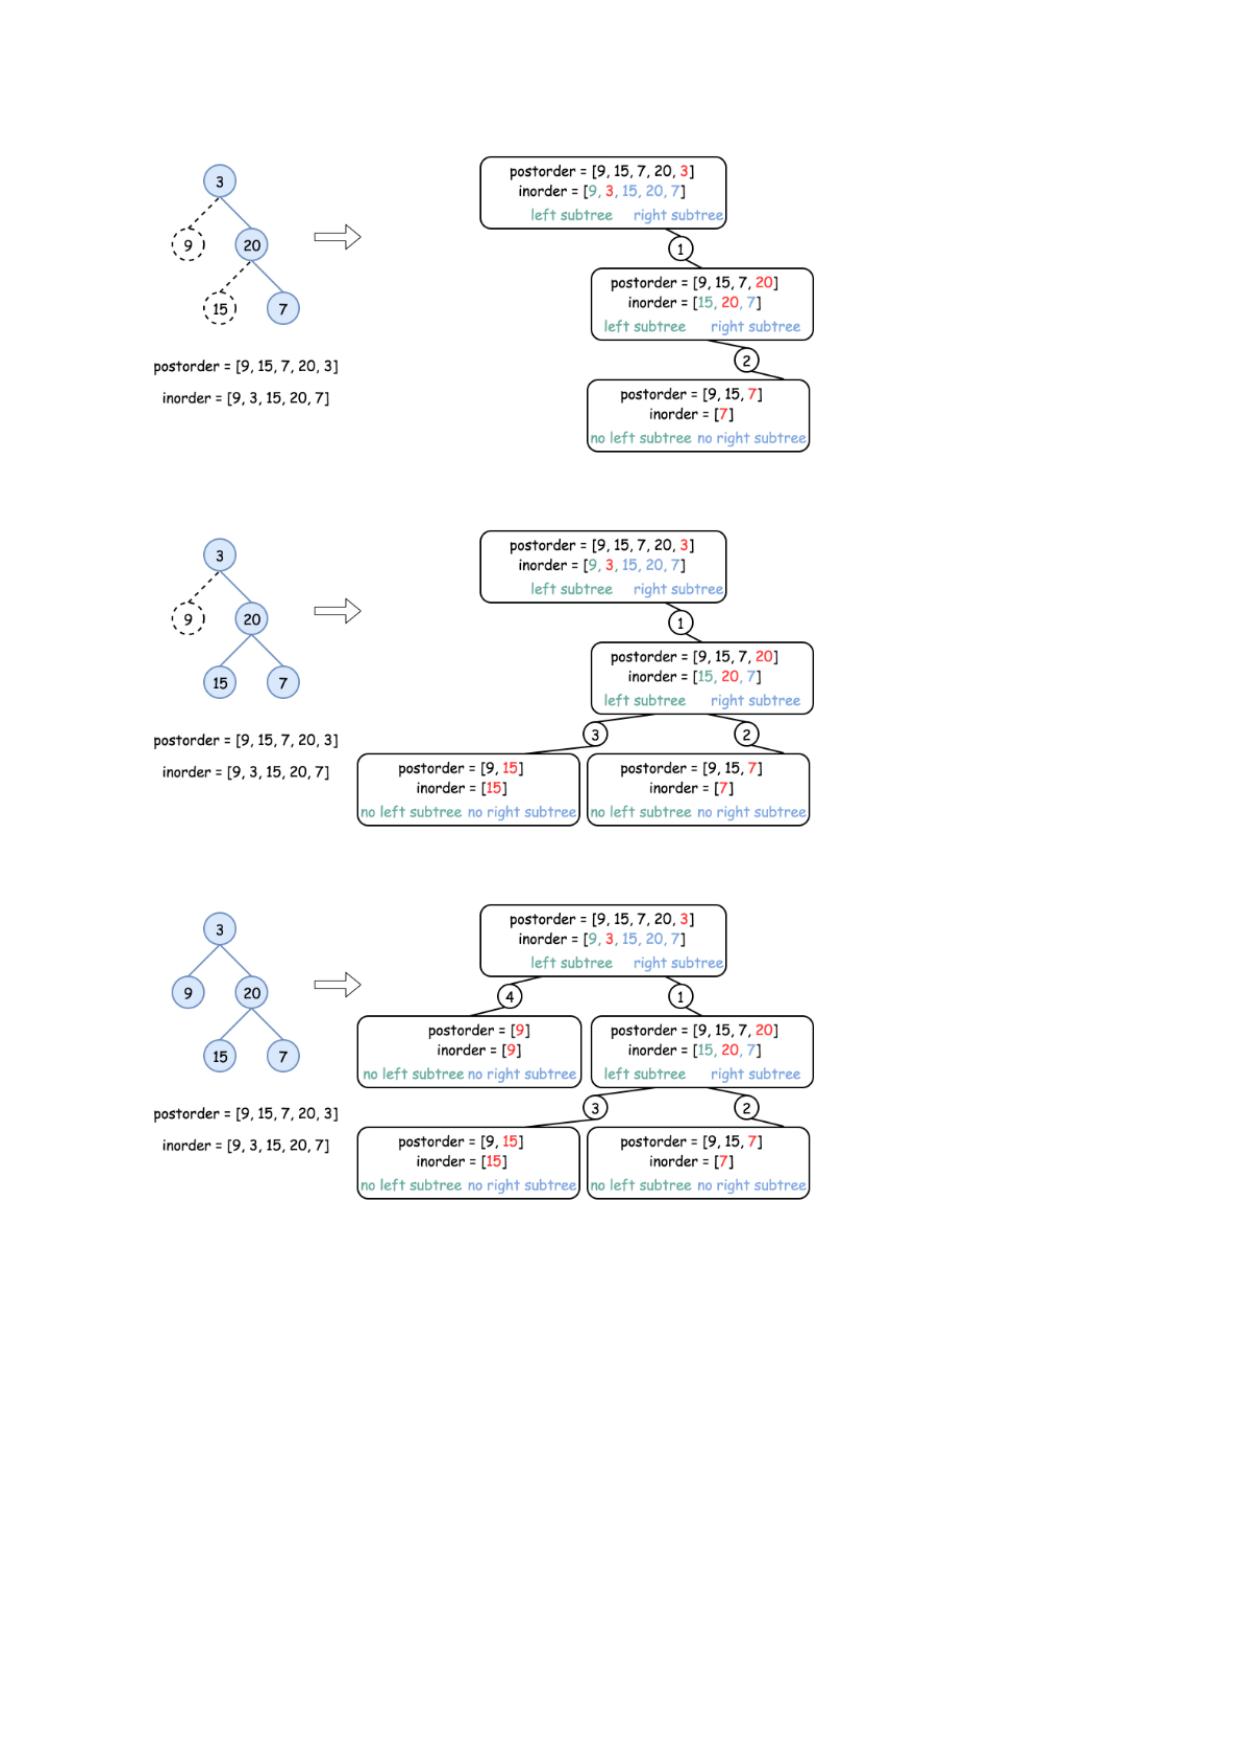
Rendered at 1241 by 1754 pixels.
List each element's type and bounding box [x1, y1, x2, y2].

picture [150, 150, 816, 1271]
